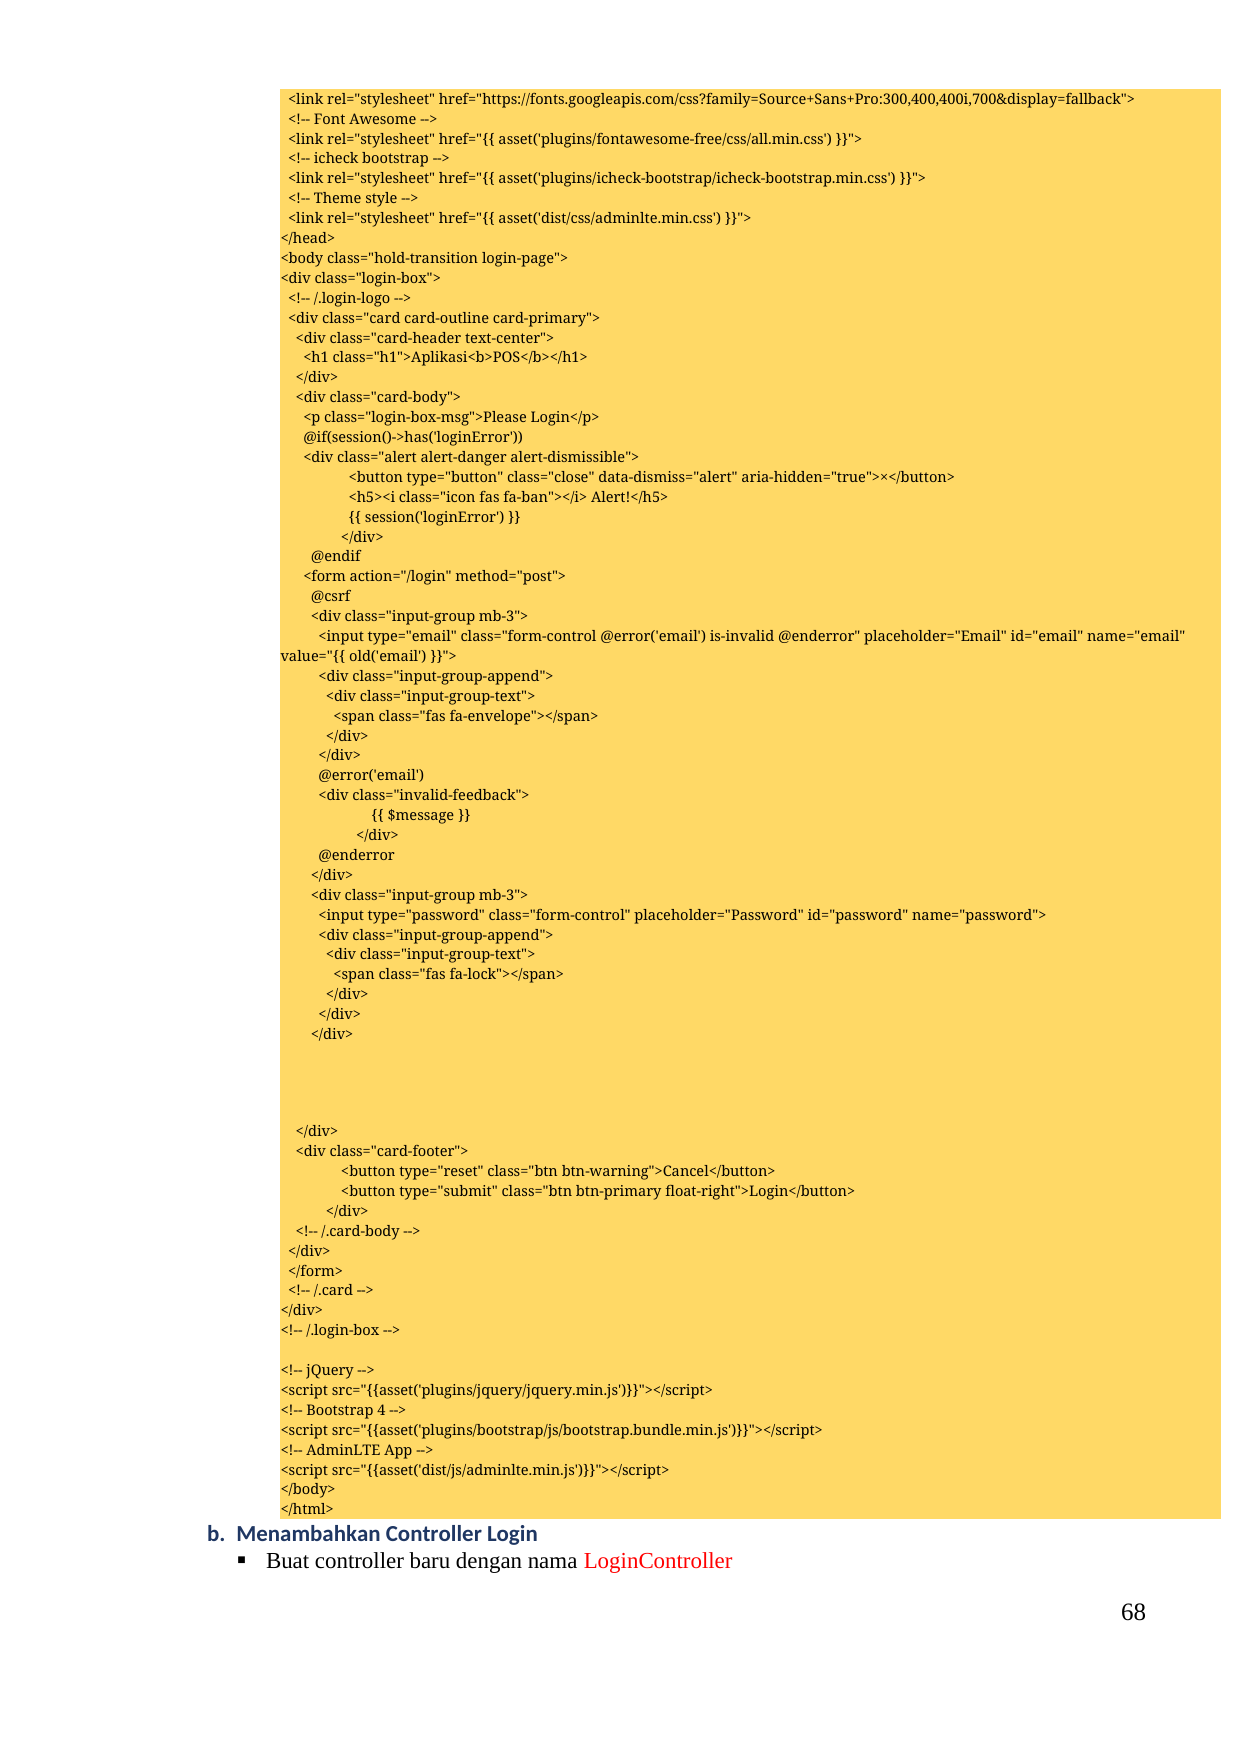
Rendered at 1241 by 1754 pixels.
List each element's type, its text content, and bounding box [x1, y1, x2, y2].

text </form> [280, 1260, 1221, 1280]
text <link rel="stylesheet" href="{{ asset('plugins/icheck-bootstrap/icheck-bootstrap.min.css') }}"> [280, 168, 1221, 188]
text </div> [280, 745, 1221, 765]
text @enderror [280, 845, 1221, 864]
text </div> [280, 1024, 1221, 1044]
text @if(session()->has('loginError')) [280, 427, 1221, 447]
text <h1 class="h1">Aplikasi<b>POS</b></h1> [280, 347, 1221, 367]
text <!-- Theme style --> [280, 188, 1221, 208]
text </div> [280, 864, 1221, 884]
subtitle Menambahkan Controller Login [207, 1519, 1146, 1547]
text <script src="{{asset('dist/js/adminlte.min.js')}}"></script> [280, 1459, 1221, 1479]
text <div class="input-group mb-3"> [280, 606, 1221, 626]
text <p class="login-box-msg">Please Login</p> [280, 407, 1221, 427]
text <div class="invalid-feedback"> [280, 785, 1221, 805]
text </div> [280, 1121, 1221, 1141]
text <input type="email" class="form-control @error('email') is-invalid @enderror" placeholder="Email" id="email" name="email" value="{{ old('email') }}"> [280, 626, 1221, 666]
text <span class="fas fa-lock"></span> [280, 964, 1221, 984]
text <div class="alert alert-danger alert-dismissible"> [280, 447, 1221, 467]
text <!-- /.login-box --> [280, 1320, 1221, 1340]
text <button type="submit" class="btn btn-primary float-right">Login</button> [280, 1181, 1221, 1201]
text <!-- Bootstrap 4 --> [280, 1399, 1221, 1419]
text @csrf [280, 586, 1221, 606]
text </div> [280, 984, 1221, 1004]
text <div class="card-header text-center"> [280, 327, 1221, 347]
text <h5><i class="icon fas fa-ban"></i> Alert!</h5> [280, 487, 1221, 506]
text <div class="input-group mb-3"> [280, 884, 1221, 904]
text </body> [280, 1479, 1221, 1499]
text </div> [280, 825, 1221, 845]
text {{ $message }} [280, 805, 1221, 825]
text <div class="login-box"> [280, 268, 1221, 288]
text <!-- /.login-logo --> [280, 288, 1221, 307]
text @error('email') [280, 765, 1221, 785]
text <link rel="stylesheet" href="https://fonts.googleapis.com/css?family=Source+Sans+Pro:300,400,400i,700&display=fallback"> [280, 89, 1221, 108]
text <button type="button" class="close" data-dismiss="alert" aria-hidden="true">×</button> [280, 467, 1221, 487]
text @endif [280, 546, 1221, 566]
text <div class="card card-outline card-primary"> [280, 307, 1221, 327]
text <form action="/login" method="post"> [280, 566, 1221, 586]
text </div> [280, 725, 1221, 745]
text <link rel="stylesheet" href="{{ asset('plugins/fontawesome-free/css/all.min.css') }}"> [280, 128, 1221, 148]
text </head> [280, 228, 1221, 248]
text </div> [280, 526, 1221, 546]
text <link rel="stylesheet" href="{{ asset('dist/css/adminlte.min.css') }}"> [280, 208, 1221, 228]
text <div class="input-group-append"> [280, 666, 1221, 686]
text <!-- jQuery --> [280, 1360, 1221, 1380]
text </div> [280, 1240, 1221, 1260]
text <script src="{{asset('plugins/bootstrap/js/bootstrap.bundle.min.js')}}"></script> [280, 1419, 1221, 1439]
text </div> [280, 1004, 1221, 1024]
text <!-- /.card --> [280, 1280, 1221, 1300]
text </div> [280, 1300, 1221, 1320]
text <!-- AdminLTE App --> [280, 1439, 1221, 1459]
text <!-- icheck bootstrap --> [280, 148, 1221, 168]
text <div class="input-group-text"> [280, 686, 1221, 705]
text <!-- Font Awesome --> [280, 108, 1221, 128]
text <div class="card-footer"> [280, 1141, 1221, 1161]
text <div class="input-group-text"> [280, 944, 1221, 964]
text <body class="hold-transition login-page"> [280, 248, 1221, 268]
text <div class="card-body"> [280, 387, 1221, 407]
text {{ session('loginError') }} [280, 506, 1221, 526]
text <input type="password" class="form-control" placeholder="Password" id="password" name="password"> [280, 904, 1221, 924]
text <span class="fas fa-envelope"></span> [280, 705, 1221, 725]
text </div> [280, 1201, 1221, 1221]
list Buat controller baru dengan nama LoginController [236, 1547, 1146, 1573]
text </div> [280, 367, 1221, 387]
text <script src="{{asset('plugins/jquery/jquery.min.js')}}"></script> [280, 1380, 1221, 1399]
text <!-- /.card-body --> [280, 1221, 1221, 1240]
text <div class="input-group-append"> [280, 924, 1221, 944]
text </html> [280, 1499, 1221, 1519]
text <button type="reset" class="btn btn-warning">Cancel</button> [280, 1161, 1221, 1181]
